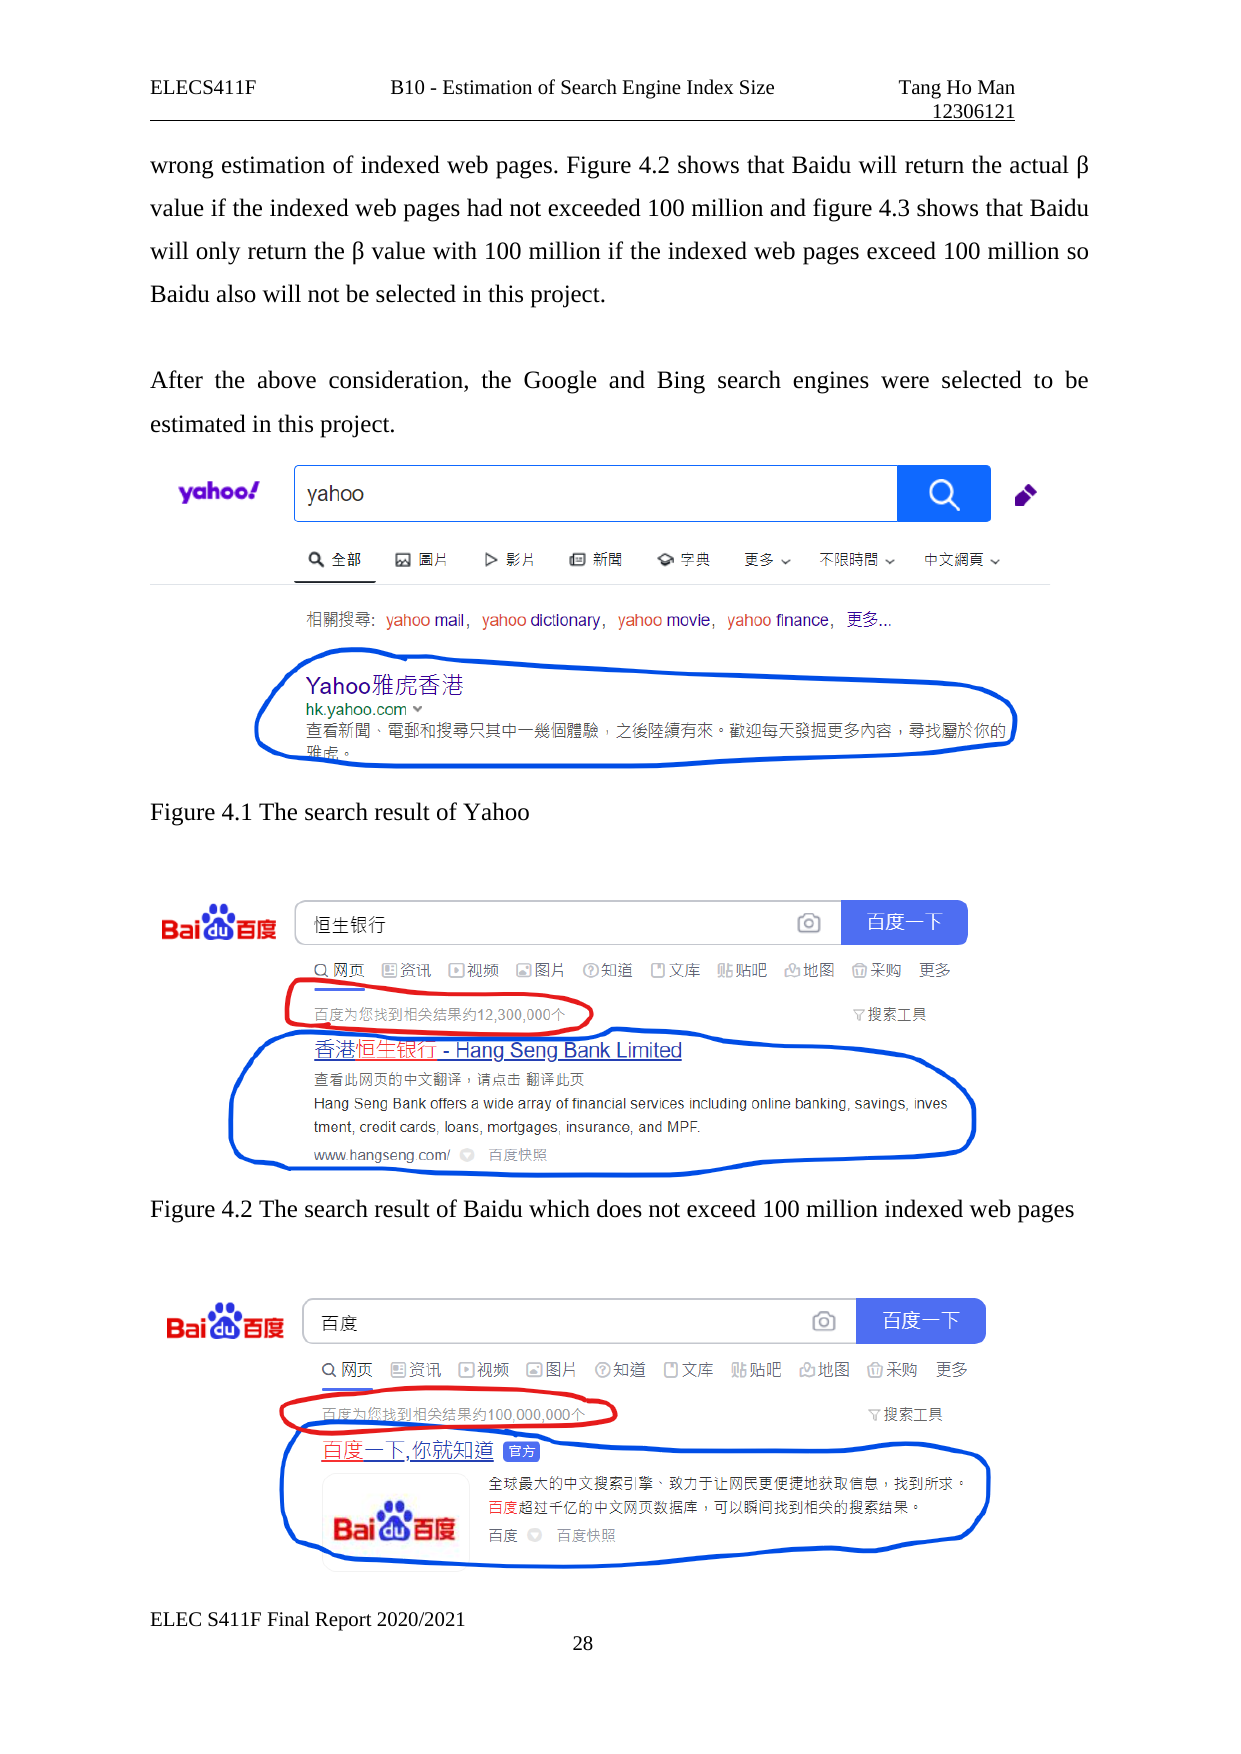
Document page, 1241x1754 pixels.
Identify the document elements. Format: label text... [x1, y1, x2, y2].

text After the above consideration, the Google and Bing search engines were selected to be estimated in this project. [150, 366, 1090, 437]
text Figure 4.2 The search result of Baidu which does not exceed 100 million indexed web pages [150, 1194, 1090, 1223]
picture [150, 1280, 1011, 1578]
picture [150, 883, 1007, 1180]
picture [150, 451, 1050, 783]
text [150, 150, 1090, 308]
text Figure 4.1 The search result of Yahoo [150, 797, 1090, 826]
